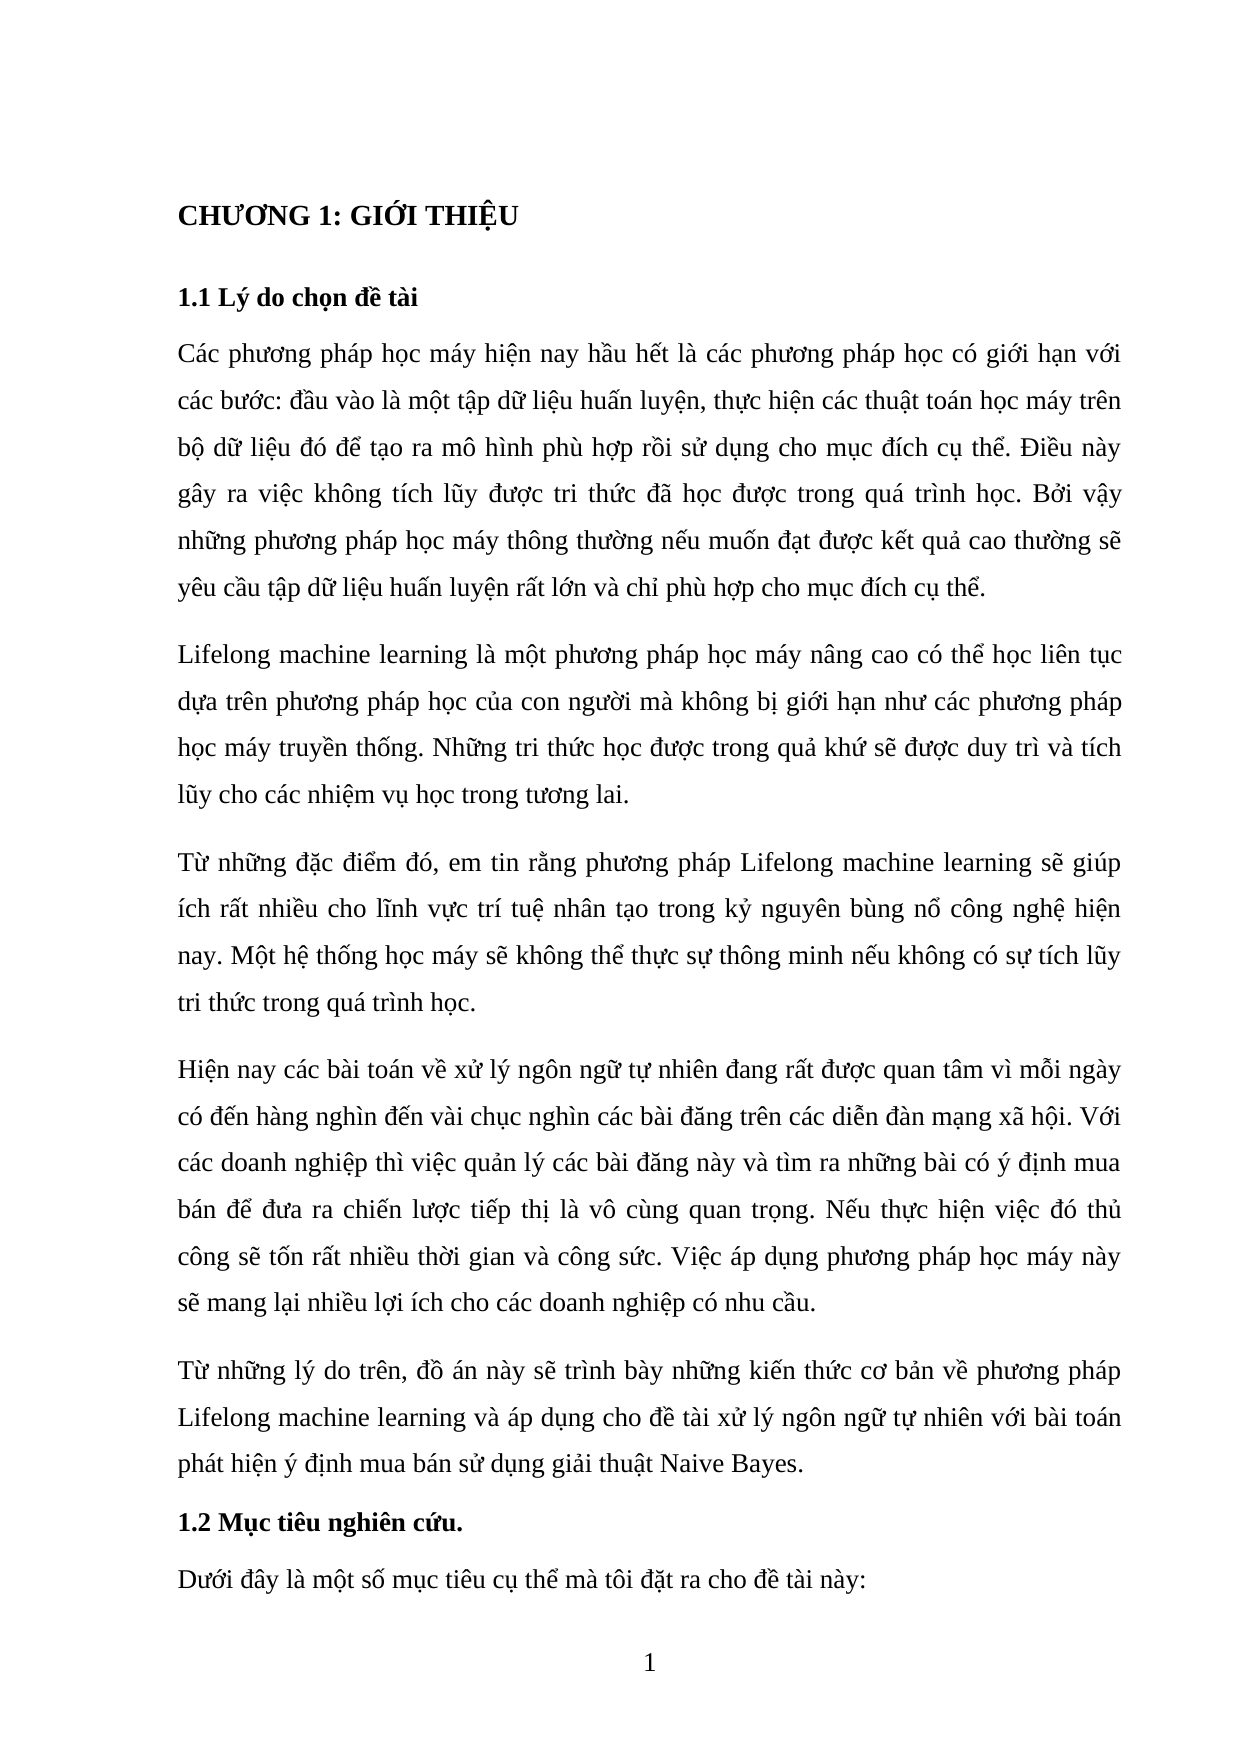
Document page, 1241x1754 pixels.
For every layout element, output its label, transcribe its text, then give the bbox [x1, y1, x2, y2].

subtitle Mục tiêu nghiên cứu. [177, 1507, 1122, 1538]
text Từ những đặc điểm đó, em tin rằng phương pháp Lifelong machine learning sẽ giúp ích rất nhiều cho lĩnh vực trí tuệ nhân tạo trong kỷ nguyên bùng nổ công nghệ hiện nay. Một hệ thống học máy sẽ không thể thực sự thông minh nếu không có sự tích lũy tri thức trong quá trình học. [177, 846, 1122, 1017]
subtitle GIỚI THIỆU [177, 198, 1122, 231]
text Các phương pháp học máy hiện nay hầu hết là các phương pháp học có giới hạn với các bước: đầu vào là một tập dữ liệu huấn luyện, thực hiện các thuật toán học máy trên bộ dữ liệu đó để tạo ra mô hình phù hợp rồi sử dụng cho mục đích cụ thể. Điều này gây ra việc không tích lũy được tri thức đã học được trong quá trình học. Bởi vậy những phương pháp học máy thông thường nếu muốn đạt được kết quả cao thường sẽ yêu cầu tập dữ liệu huấn luyện rất lớn và chỉ phù hợp cho mục đích cụ thể. [177, 337, 1122, 602]
text Từ những lý do trên, đồ án này sẽ trình bày những kiến thức cơ bản về phương pháp Lifelong machine learning và áp dụng cho đề tài xử lý ngôn ngữ tự nhiên với bài toán phát hiện ý định mua bán sử dụng giải thuật Naive Bayes. [177, 1354, 1122, 1478]
text Hiện nay các bài toán về xử lý ngôn ngữ tự nhiên đang rất được quan tâm vì mỗi ngày có đến hàng nghìn đến vài chục nghìn các bài đăng trên các diễn đàn mạng xã hội. Với các doanh nghiệp thì việc quản lý các bài đăng này và tìm ra những bài có ý định mua bán để đưa ra chiến lược tiếp thị là vô cùng quan trọng. Nếu thực hiện việc đó thủ công sẽ tốn rất nhiều thời gian và công sức. Việc áp dụng phương pháp học máy này sẽ mang lại nhiều lợi ích cho các doanh nghiệp có nhu cầu. [177, 1053, 1122, 1318]
text Lifelong machine learning là một phương pháp học máy nâng cao có thể học liên tục dựa trên phương pháp học của con người mà không bị giới hạn như các phương pháp học máy truyền thống. Những tri thức học được trong quả khứ sẽ được duy trì và tích lũy cho các nhiệm vụ học trong tương lai. [177, 638, 1122, 809]
text Dưới đây là một số mục tiêu cụ thể mà tôi đặt ra cho đề tài này: [177, 1563, 1122, 1594]
subtitle Lý do chọn đề tài [177, 281, 1122, 312]
